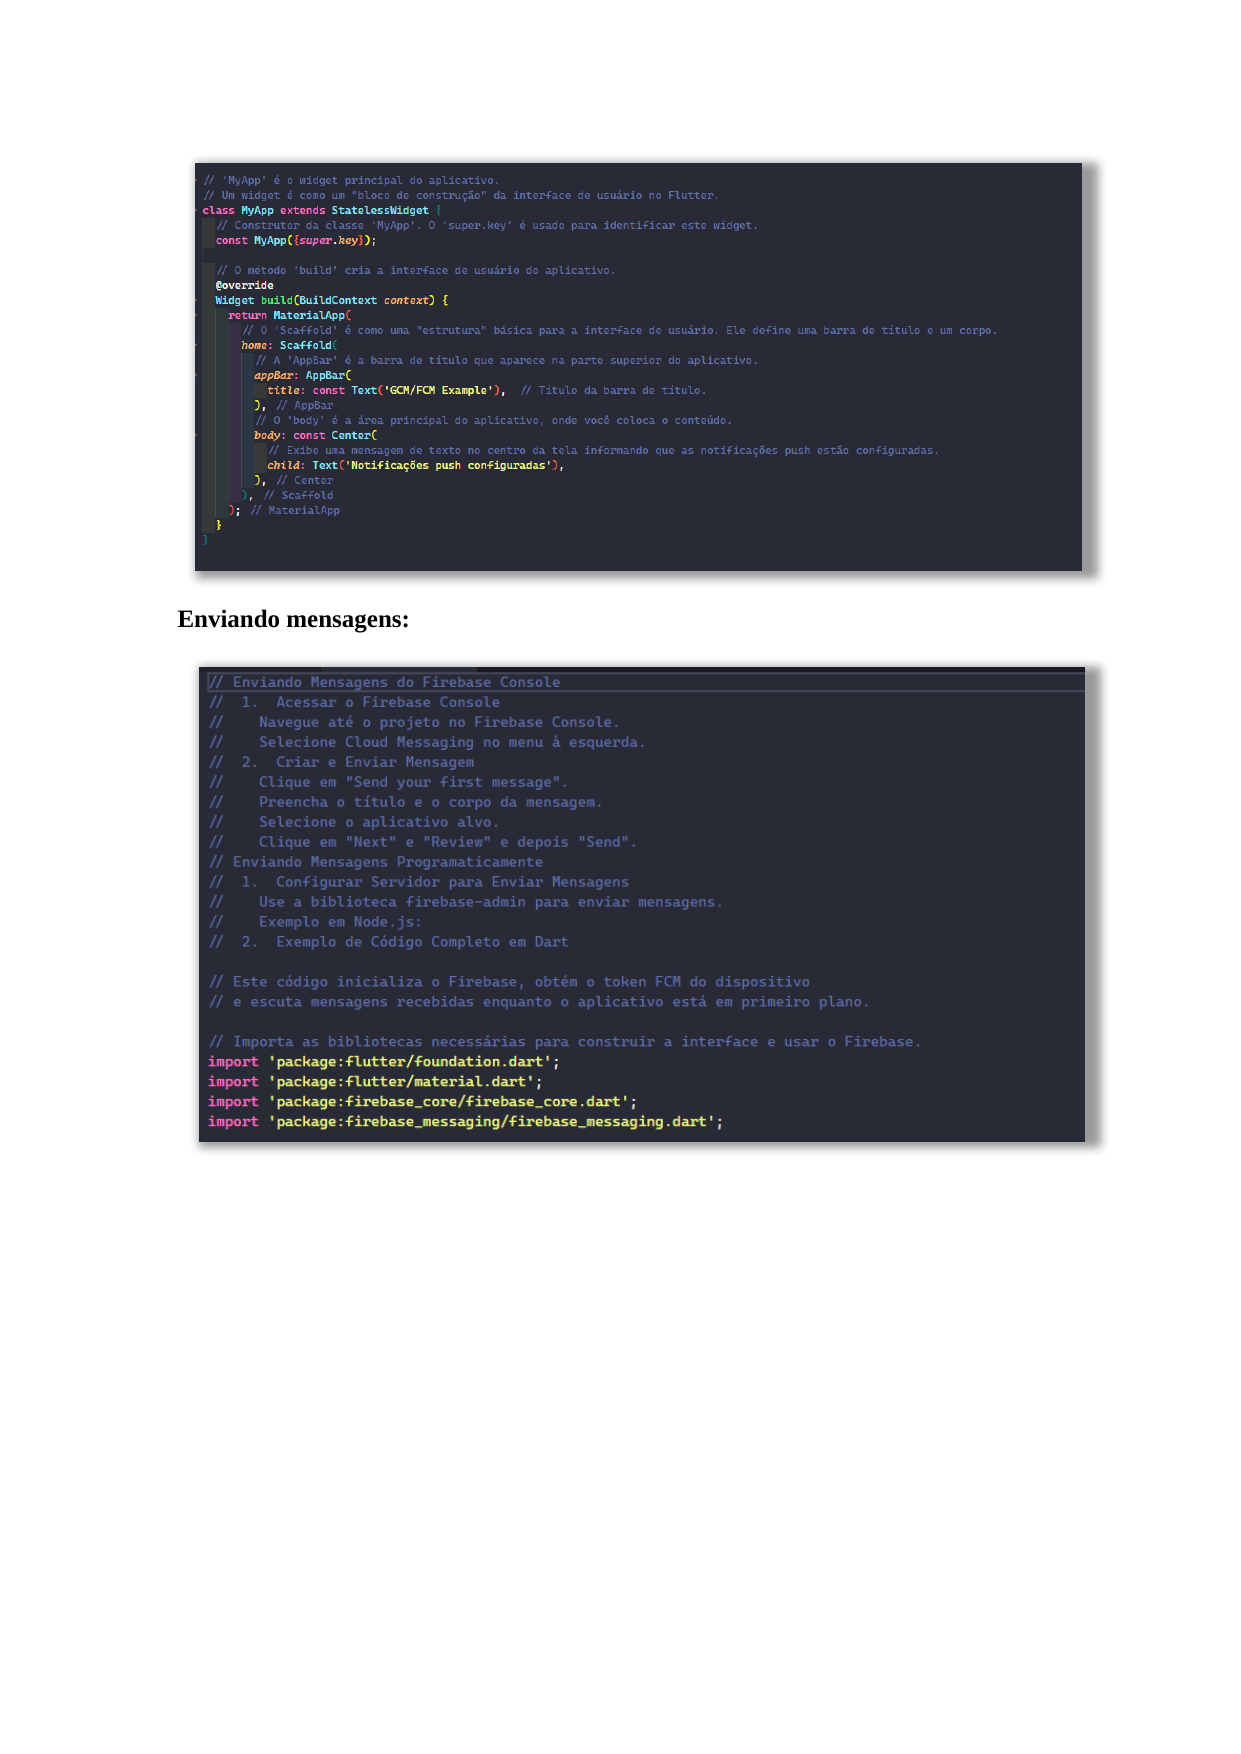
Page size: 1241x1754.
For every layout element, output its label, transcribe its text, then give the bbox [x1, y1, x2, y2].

text Enviando mensagens: [177, 604, 1063, 633]
picture [199, 667, 1085, 1142]
picture [195, 163, 1082, 571]
